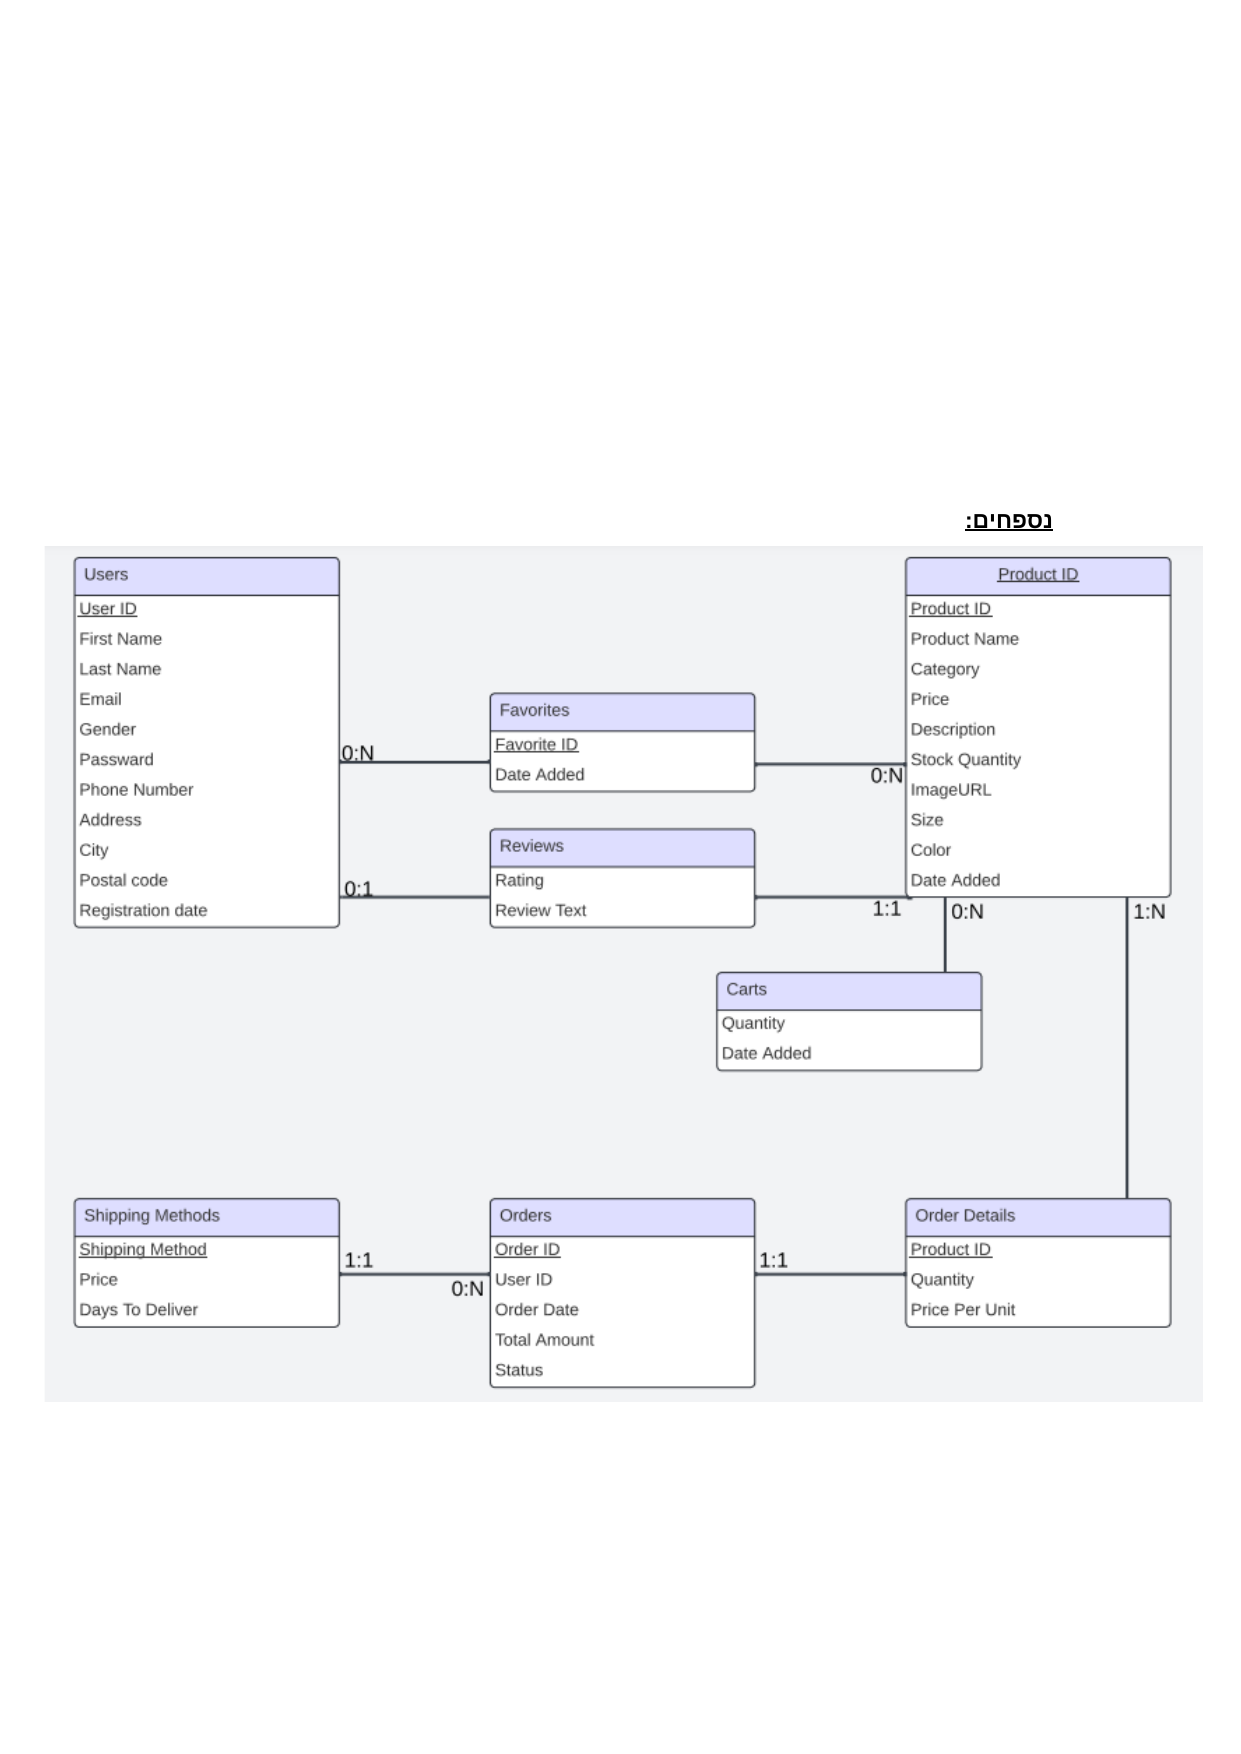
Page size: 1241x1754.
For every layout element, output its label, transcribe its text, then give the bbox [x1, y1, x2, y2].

picture [44, 546, 1203, 1402]
text נספחים: [187, 507, 1053, 546]
